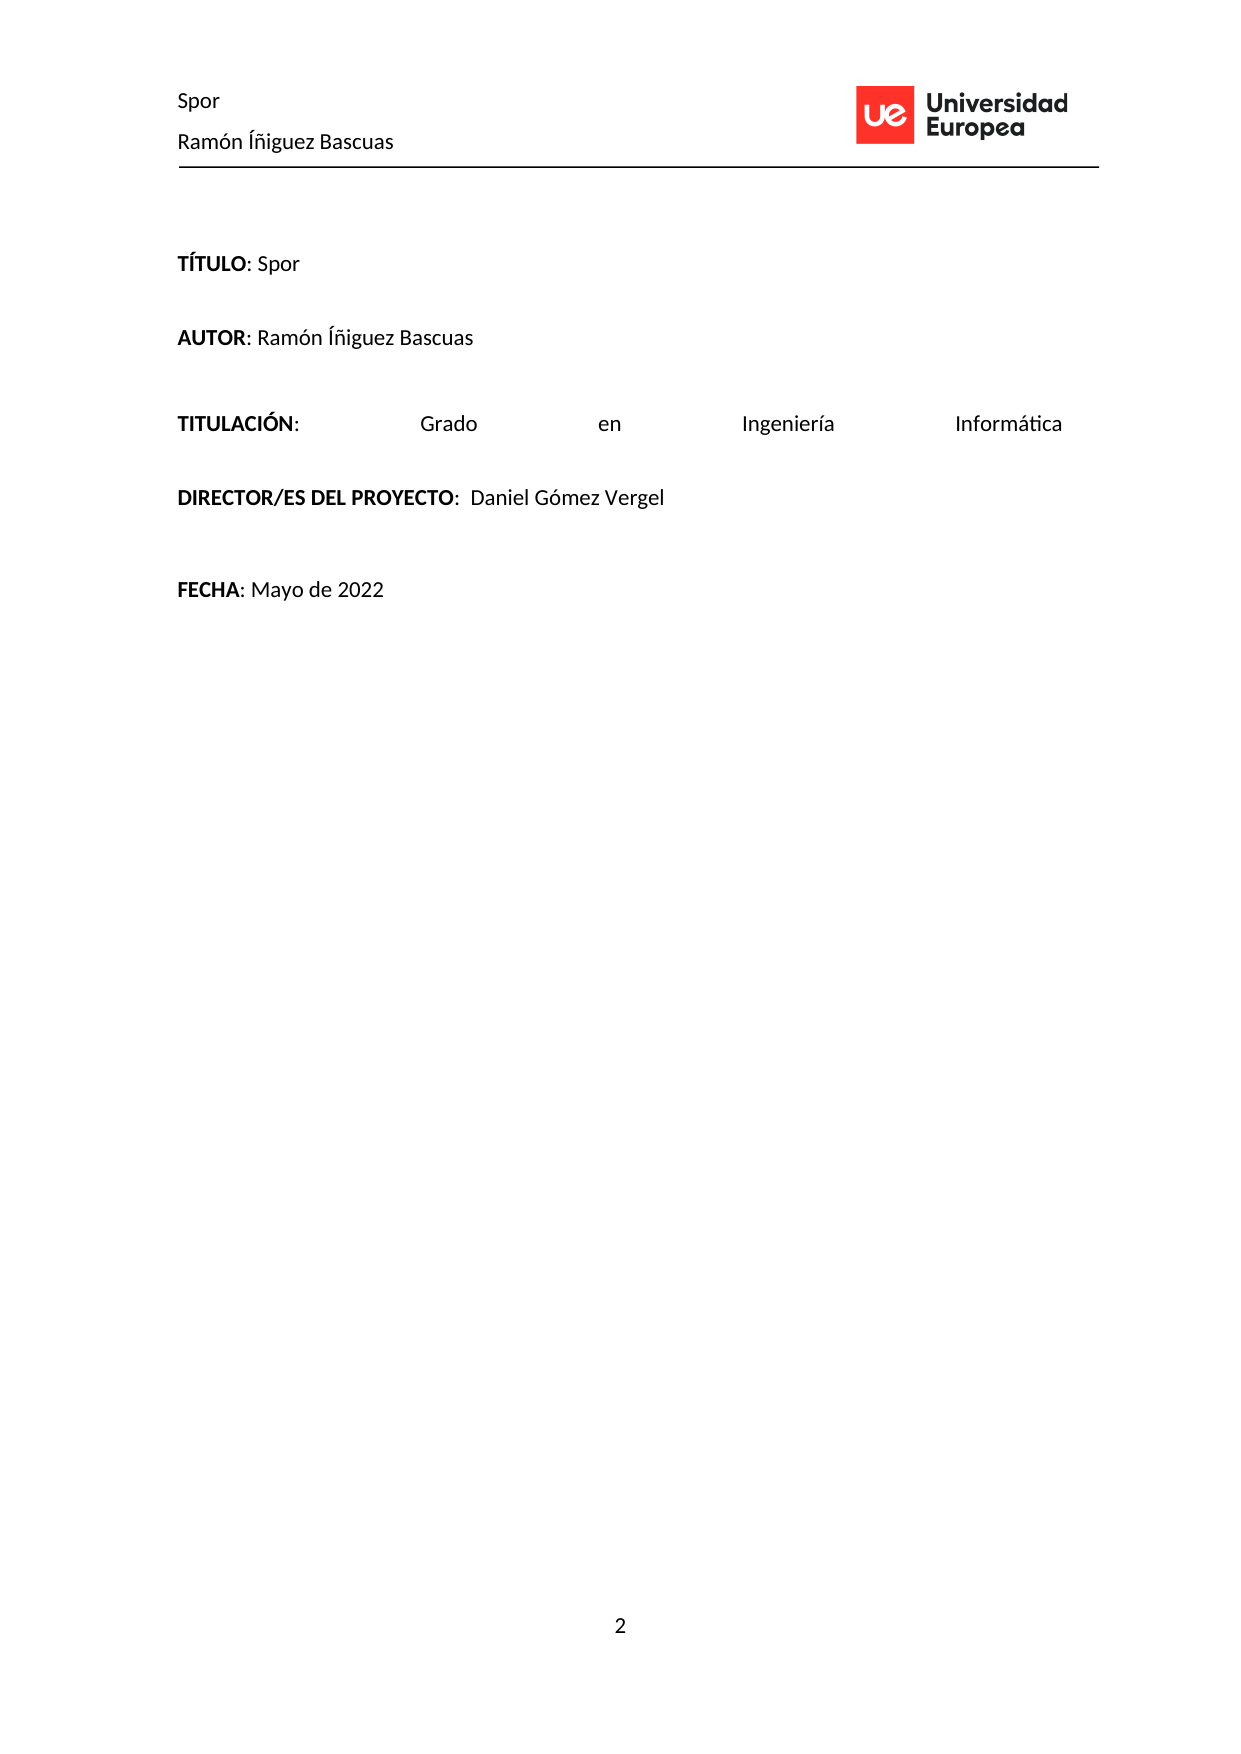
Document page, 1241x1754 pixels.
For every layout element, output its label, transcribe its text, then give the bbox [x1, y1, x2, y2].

text TITULACIÓN: Grado en Ingeniería Informática [177, 409, 1063, 468]
text AUTOR: Ramón Íñiguez Bascuas [177, 292, 1063, 351]
picture [856, 86, 1068, 144]
text TÍTULO: Spor [177, 249, 1063, 277]
text DIRECTOR/ES DEL PROYECTO: Daniel Gómez Vergel FECHA: Mayo de 2022 [177, 483, 1063, 603]
